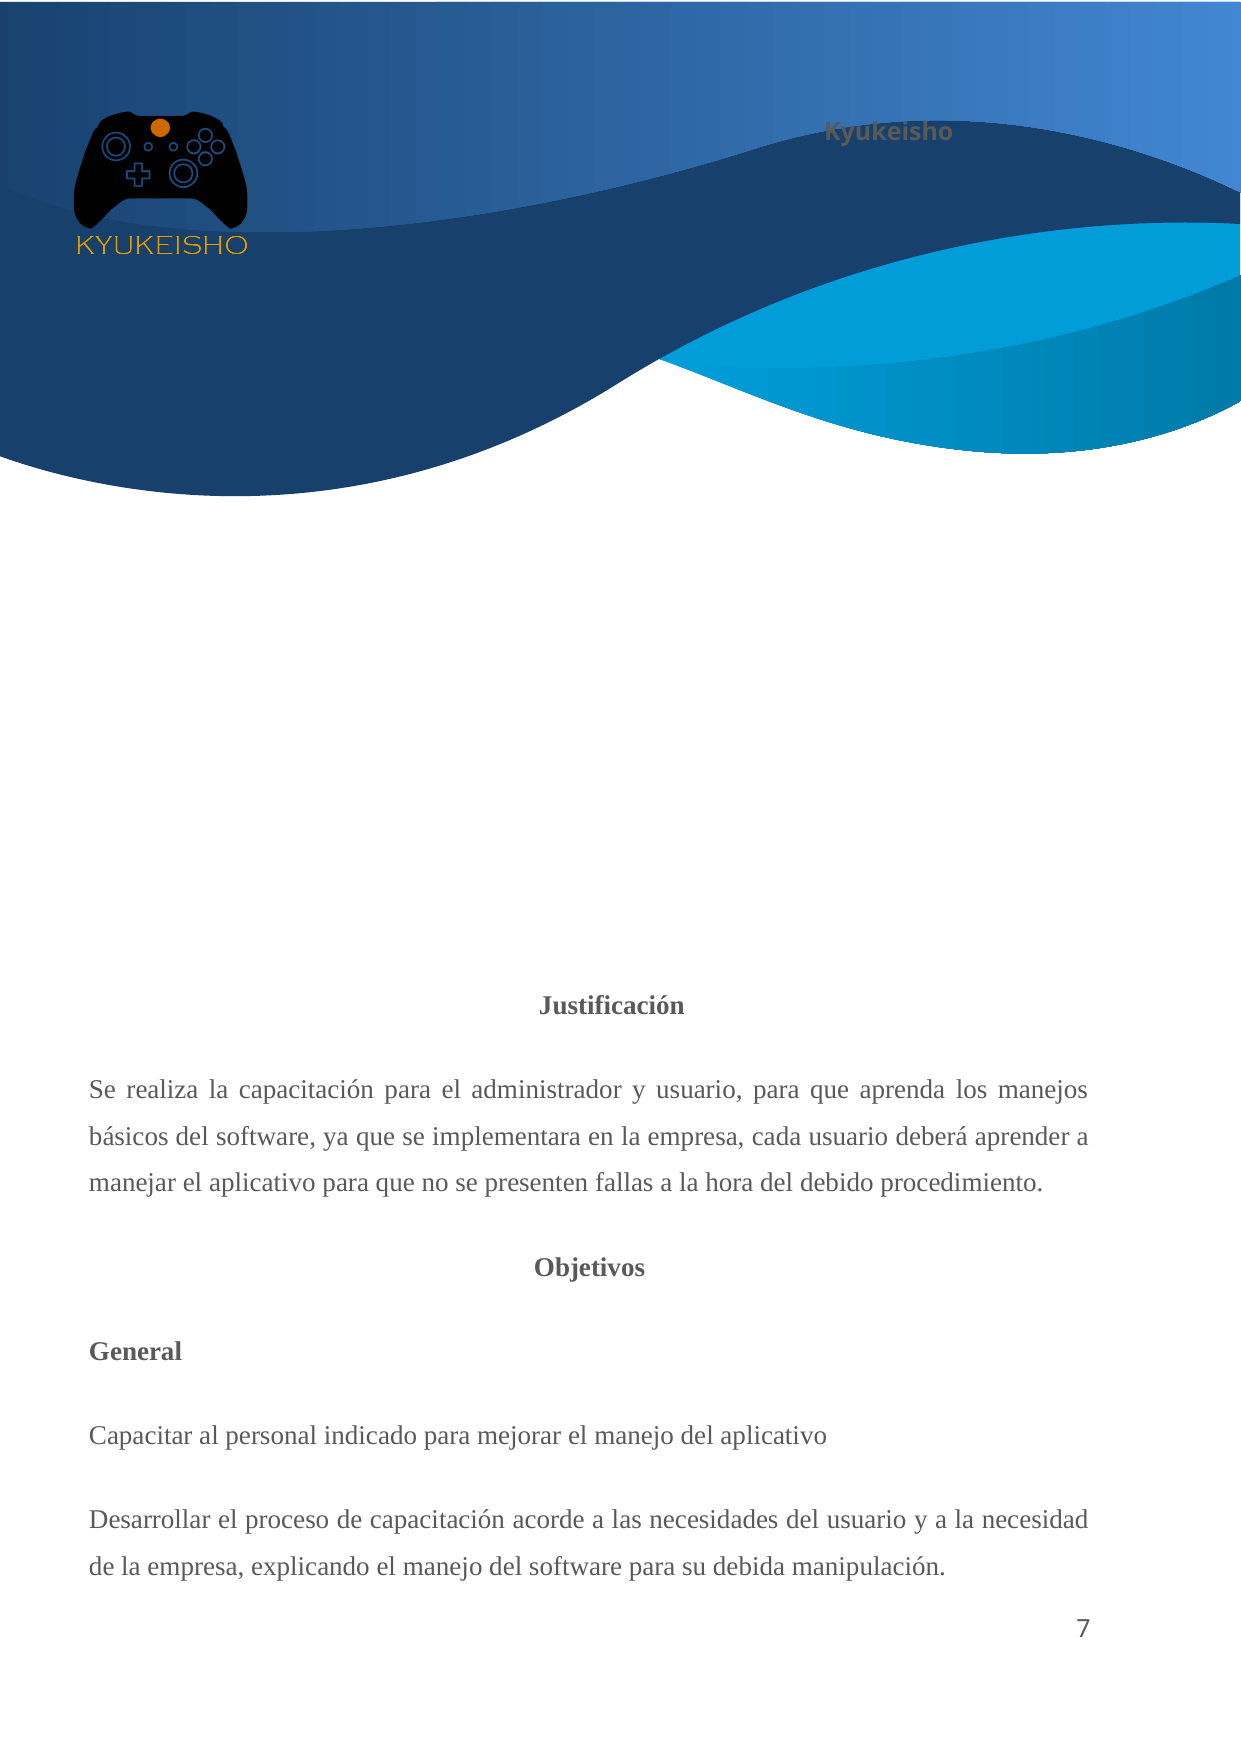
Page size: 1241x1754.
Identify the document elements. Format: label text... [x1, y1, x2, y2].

text General [89, 1335, 1090, 1366]
text Desarrollar el proceso de capacitación acorde a las necesidades del usuario y a la necesidad de la empresa, explicando el manejo del software para su debida manipulación. [89, 1503, 1090, 1581]
text Objetivos [89, 1251, 1090, 1282]
picture [73, 83, 248, 257]
text Capacitar al personal indicado para mejorar el manejo del aplicativo [89, 1419, 1090, 1450]
text Se realiza la capacitación para el administrador y usuario, para que aprenda los manejos básicos del software, ya que se implementara en la empresa, cada usuario deberá aprender a manejar el aplicativo para que no se presenten fallas a la hora del debido procedimiento. [89, 1073, 1090, 1198]
text Justificación [89, 989, 1090, 1020]
